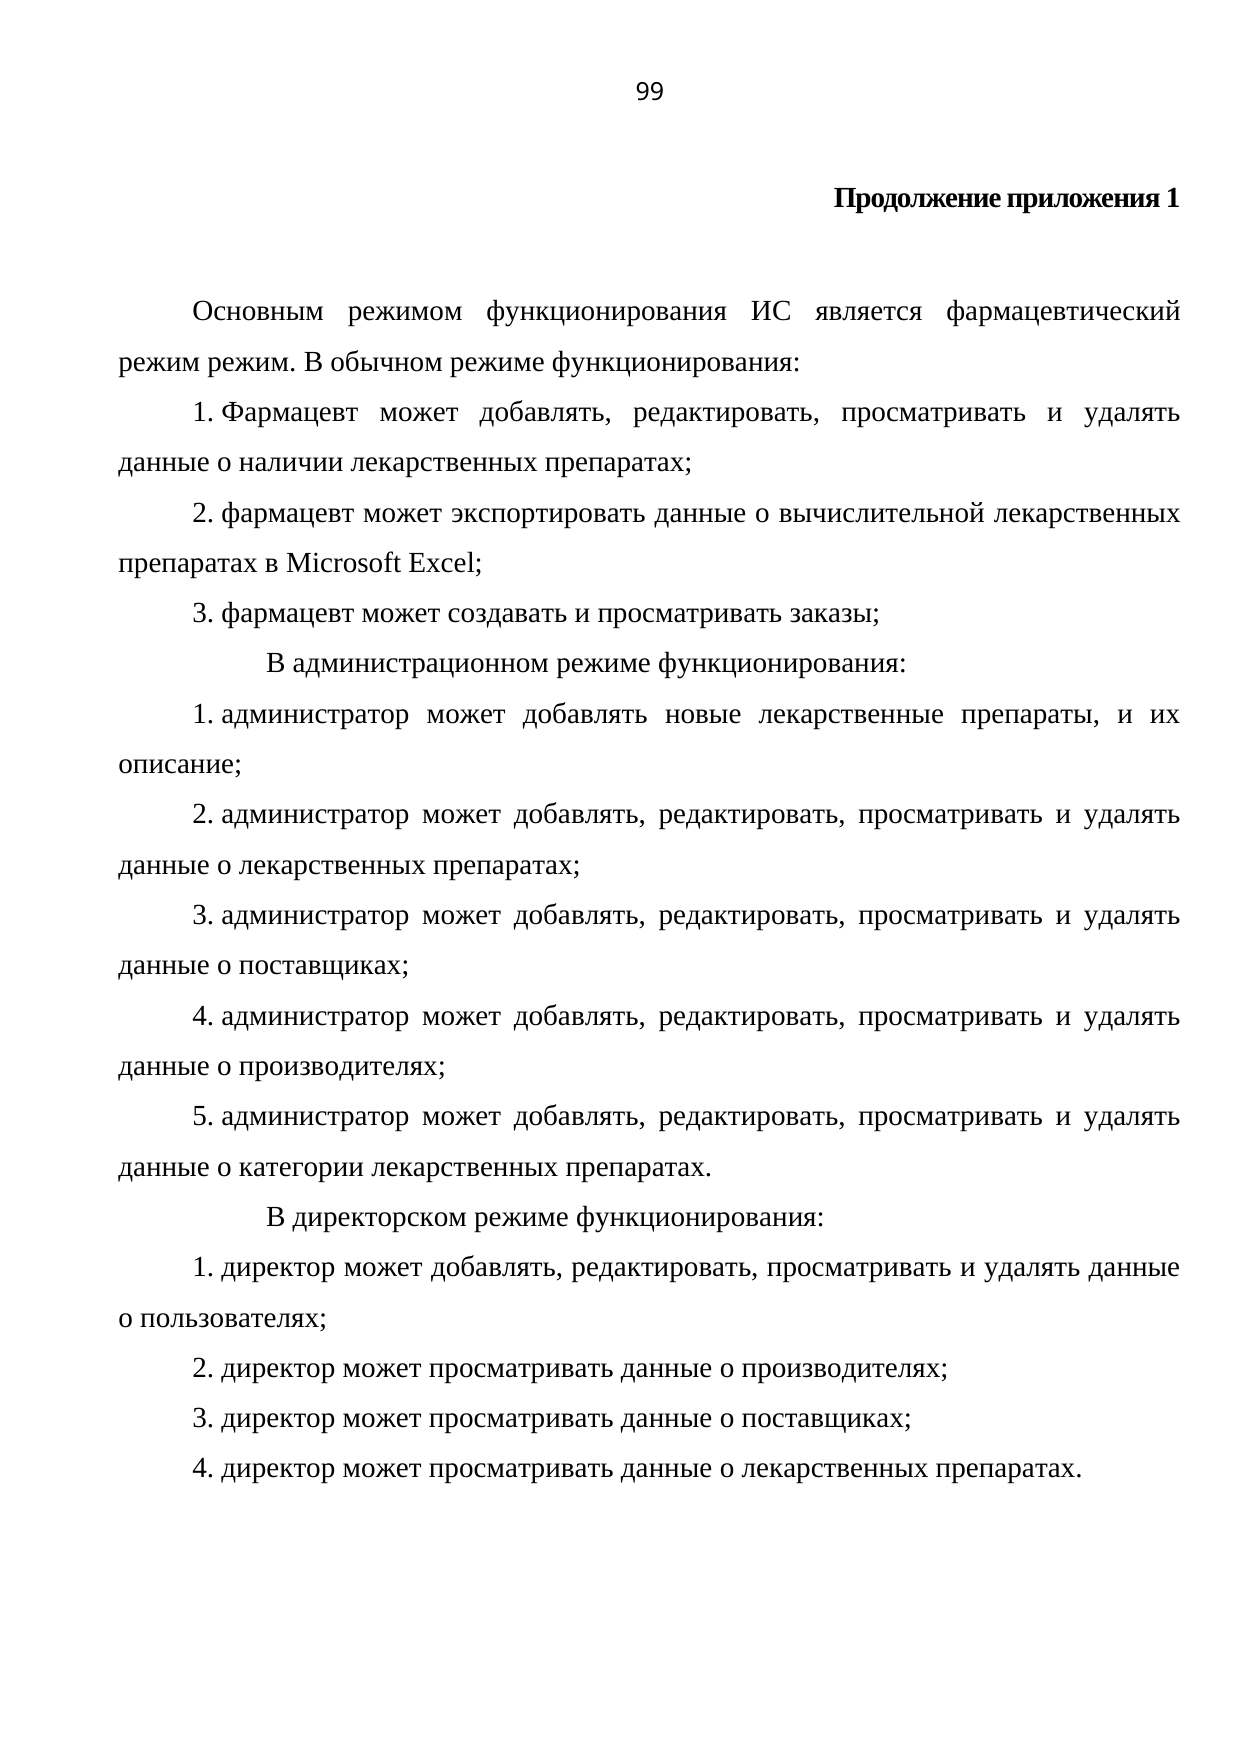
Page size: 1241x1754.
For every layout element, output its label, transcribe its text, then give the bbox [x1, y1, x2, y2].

list администратор может добавлять новые лекарственные препараты, и их описание; [118, 696, 1181, 780]
text В администрационном режиме функционирования: [192, 646, 1181, 679]
list фармацевт может создавать и просматривать заказы; [118, 595, 1181, 629]
text В директорском режиме функционирования: [192, 1199, 1181, 1233]
list директор может просматривать данные о поставщиках; [118, 1400, 1181, 1434]
list администратор может добавлять, редактировать, просматривать и удалять данные о поставщиках; [118, 897, 1181, 981]
list директор может просматривать данные о лекарственных препаратах. [118, 1451, 1181, 1484]
list Фармацевт может добавлять, редактировать, просматривать и удалять данные о наличии лекарственных препаратах; [118, 394, 1181, 478]
list администратор может добавлять, редактировать, просматривать и удалять данные о лекарственных препаратах; [118, 797, 1181, 880]
list Продолжение приложения 1 [192, 181, 1181, 214]
list администратор может добавлять, редактировать, просматривать и удалять данные о категории лекарственных препаратах. [118, 1098, 1181, 1182]
list фармацевт может экспортировать данные о вычислительной лекарственных препаратах в Microsoft Excel; [118, 495, 1181, 578]
text Основным режимом функционирования ИС является фармацевтический режим режим. В обычном режиме функционирования: [118, 293, 1181, 377]
list администратор может добавлять, редактировать, просматривать и удалять данные о производителях; [118, 998, 1181, 1082]
list директор может просматривать данные о производителях; [118, 1350, 1181, 1383]
list директор может добавлять, редактировать, просматривать и удалять данные о пользователях; [118, 1249, 1181, 1333]
